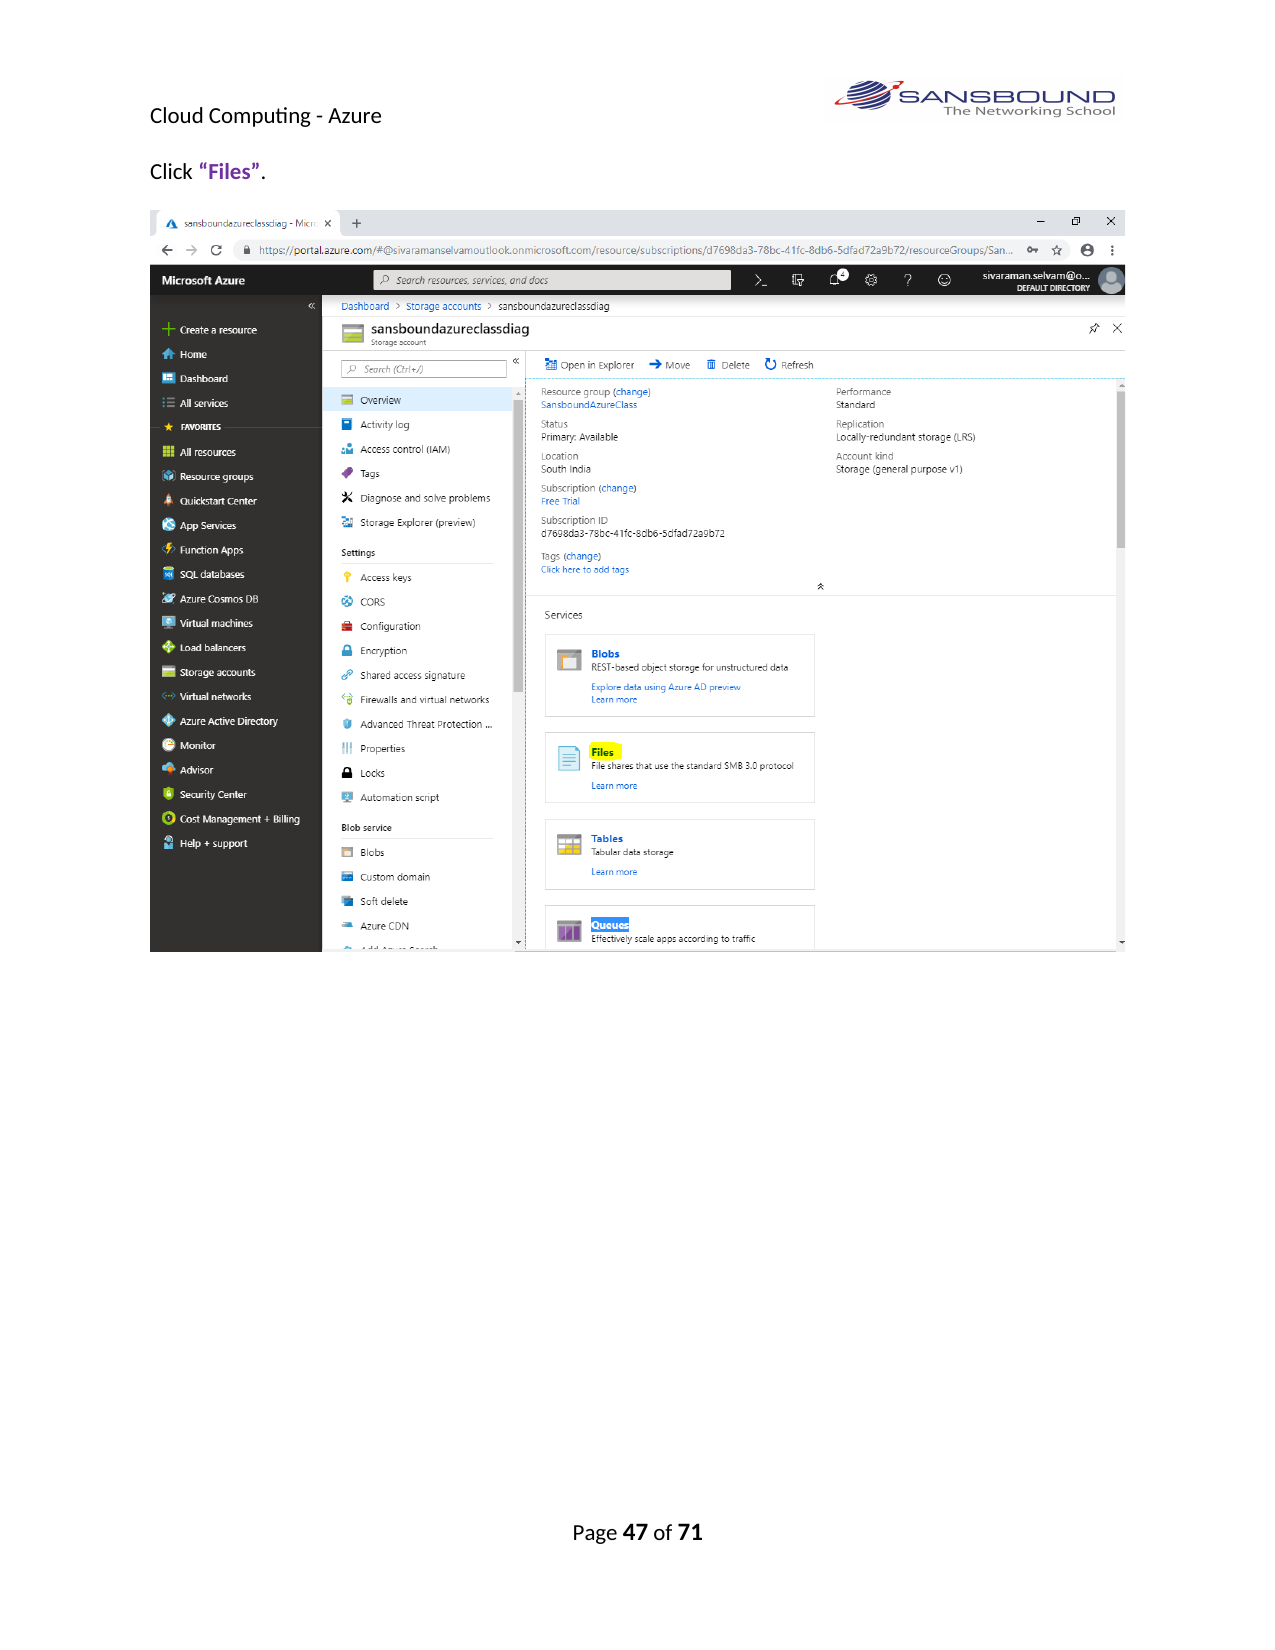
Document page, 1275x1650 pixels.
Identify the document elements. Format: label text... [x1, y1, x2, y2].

text Click “Files”. [150, 157, 1125, 185]
picture [823, 75, 1125, 124]
picture [150, 210, 1125, 952]
